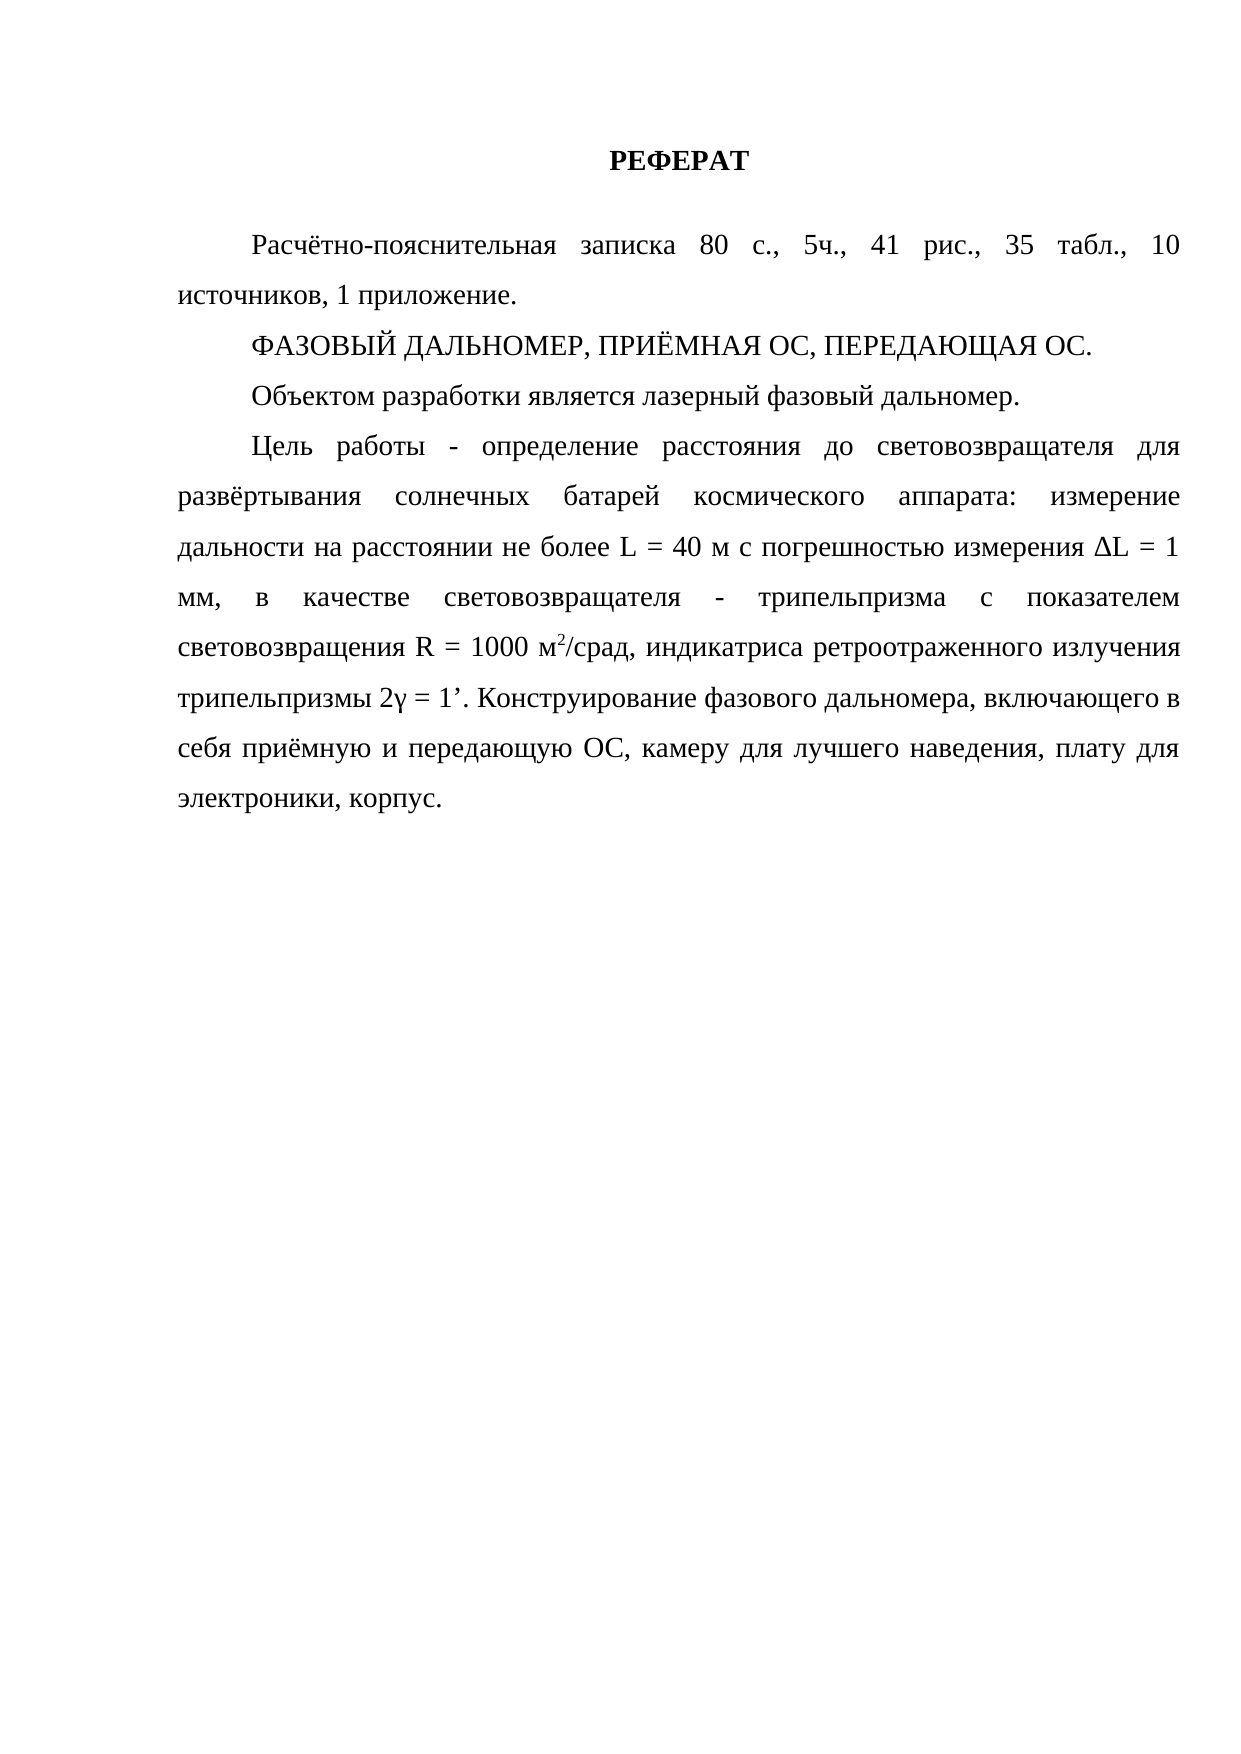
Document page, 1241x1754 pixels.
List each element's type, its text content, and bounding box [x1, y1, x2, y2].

text Цель работы - определение расстояния до световозвращателя для развёртывания солнечных батарей космического аппарата: измерение дальности на расстоянии не более L = 40 м с погрешностью измерения ∆L = 1 мм, в качестве световозвращателя - трипельпризма с показателем световозвращения R = 1000 м2/срад, индикатриса ретроотраженного излучения трипельпризмы 2γ = 1’. Конструирование фазового дальномера, включающего в себя приёмную и передающую ОС, камеру для лучшего наведения, плату для электроники, корпус. [177, 428, 1181, 814]
subtitle РЕФЕРАТ [177, 143, 1181, 177]
text ФАЗОВЫЙ ДАЛЬНОМЕР, ПРИЁМНАЯ ОС, ПЕРЕДАЮЩАЯ ОС. [177, 328, 1181, 361]
text Объектом разработки является лазерный фазовый дальномер. [177, 378, 1181, 411]
text Расчётно-пояснительная записка 80 с., 5ч., 41 рис., 35 табл., 10 источников, 1 приложение. [177, 227, 1181, 311]
